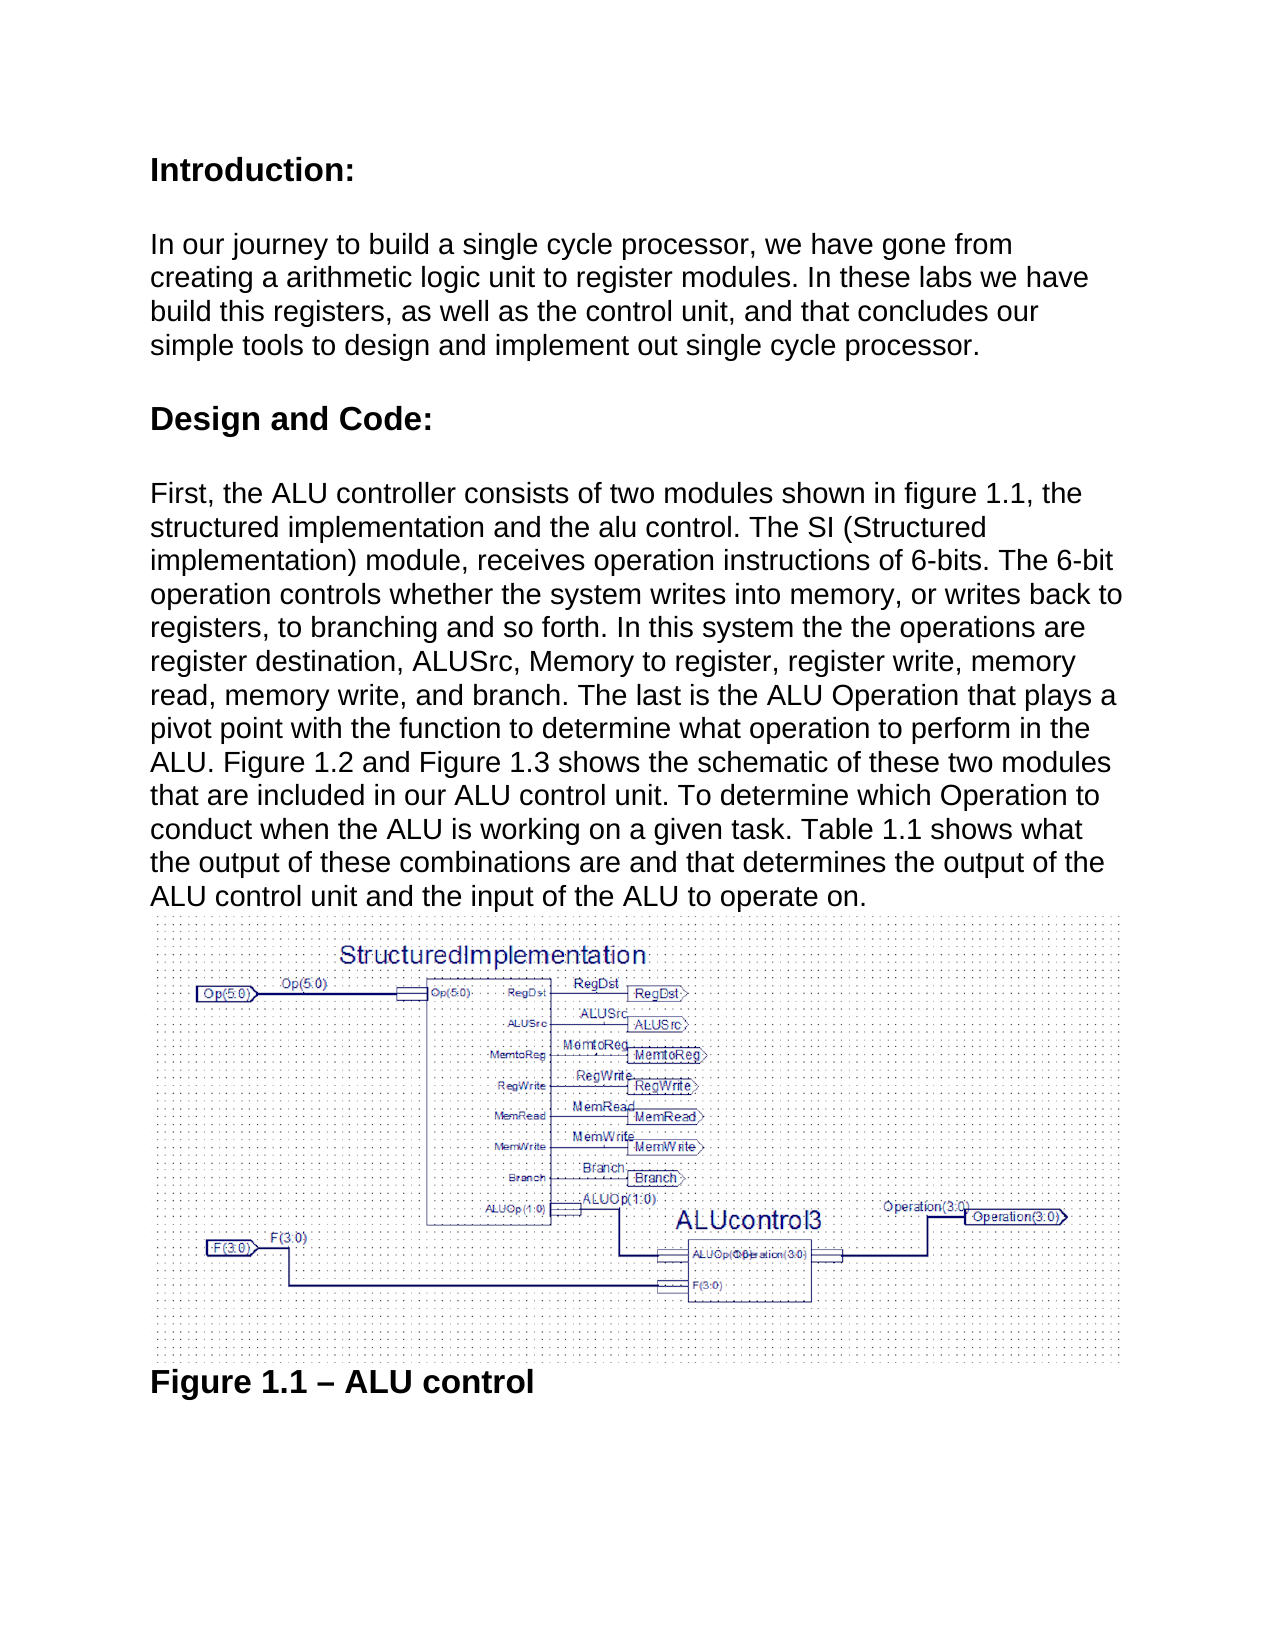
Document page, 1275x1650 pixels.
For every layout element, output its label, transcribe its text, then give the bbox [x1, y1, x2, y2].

text Design and Code: [150, 399, 1125, 438]
text Introduction: [150, 150, 1125, 188]
text In our journey to build a single cycle processor, we have gone from creating a arithmetic logic unit to register modules. In these labs we have build this registers, as well as the control unit, and that concludes our simple tools to design and implement out single cycle processor. [150, 227, 1125, 361]
picture [150, 912, 1125, 1363]
text First, the ALU controller consists of two modules shown in figure 1.1, the structured implementation and the alu control. The SI (Structured implementation) module, receives operation instructions of 6-bits. The 6-bit operation controls whether the system writes into memory, or writes back to registers, to branching and so forth. In this system the the operations are register destination, ALUSrc, Memory to register, register write, memory read, memory write, and branch. The last is the ALU Operation that plays a pivot point with the function to determine what operation to perform in the ALU. Figure 1.2 and Figure 1.3 shows the schematic of these two modules that are included in our ALU control unit. To determine which Operation to conduct when the ALU is working on a given task. Table 1.1 shows what the output of these combinations are and that determines the output of the ALU control unit and the input of the ALU to operate on. [150, 476, 1125, 912]
text Figure 1.1 – ALU control [150, 1363, 1125, 1401]
